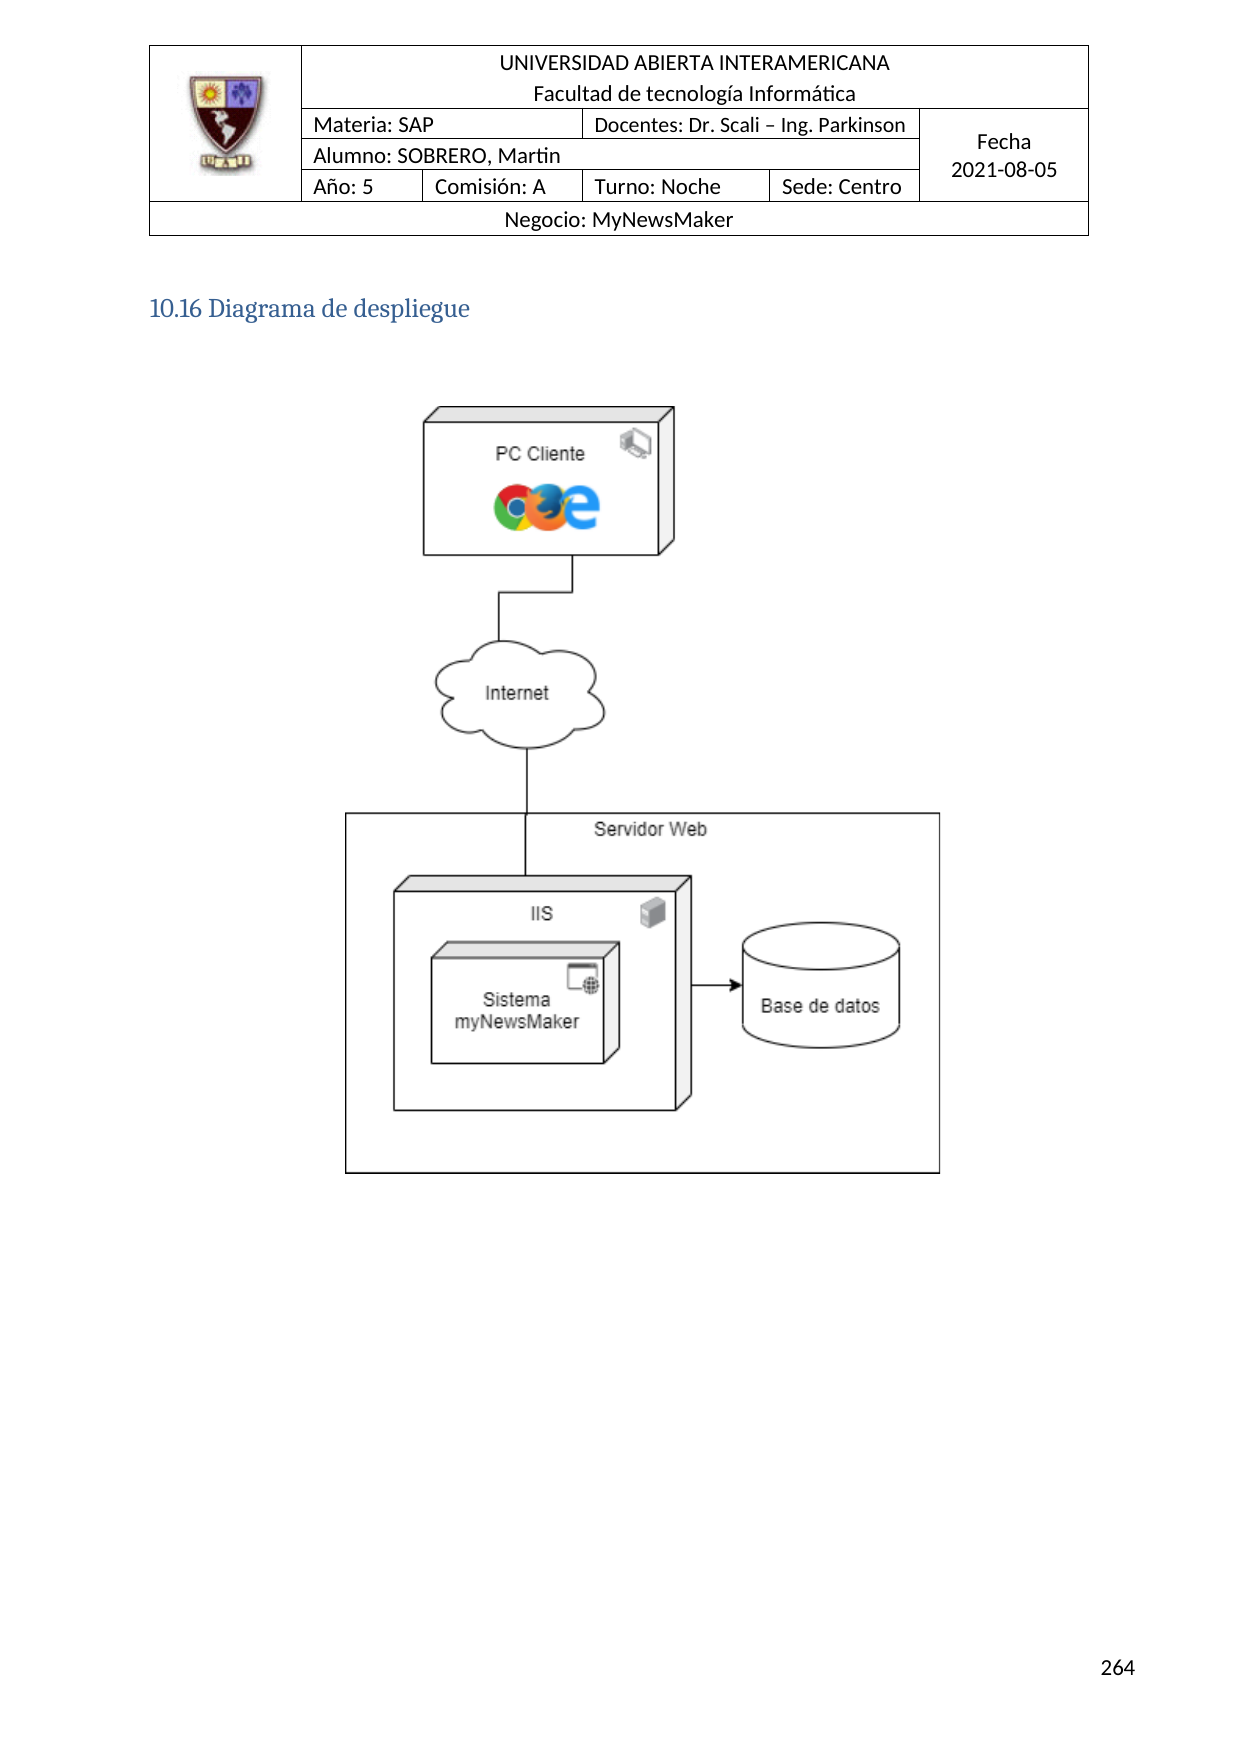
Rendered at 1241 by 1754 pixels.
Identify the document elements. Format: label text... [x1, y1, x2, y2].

picture [175, 67, 276, 181]
subtitle 10.16 Diagrama de despliegue [150, 293, 1135, 324]
picture [345, 406, 941, 1174]
